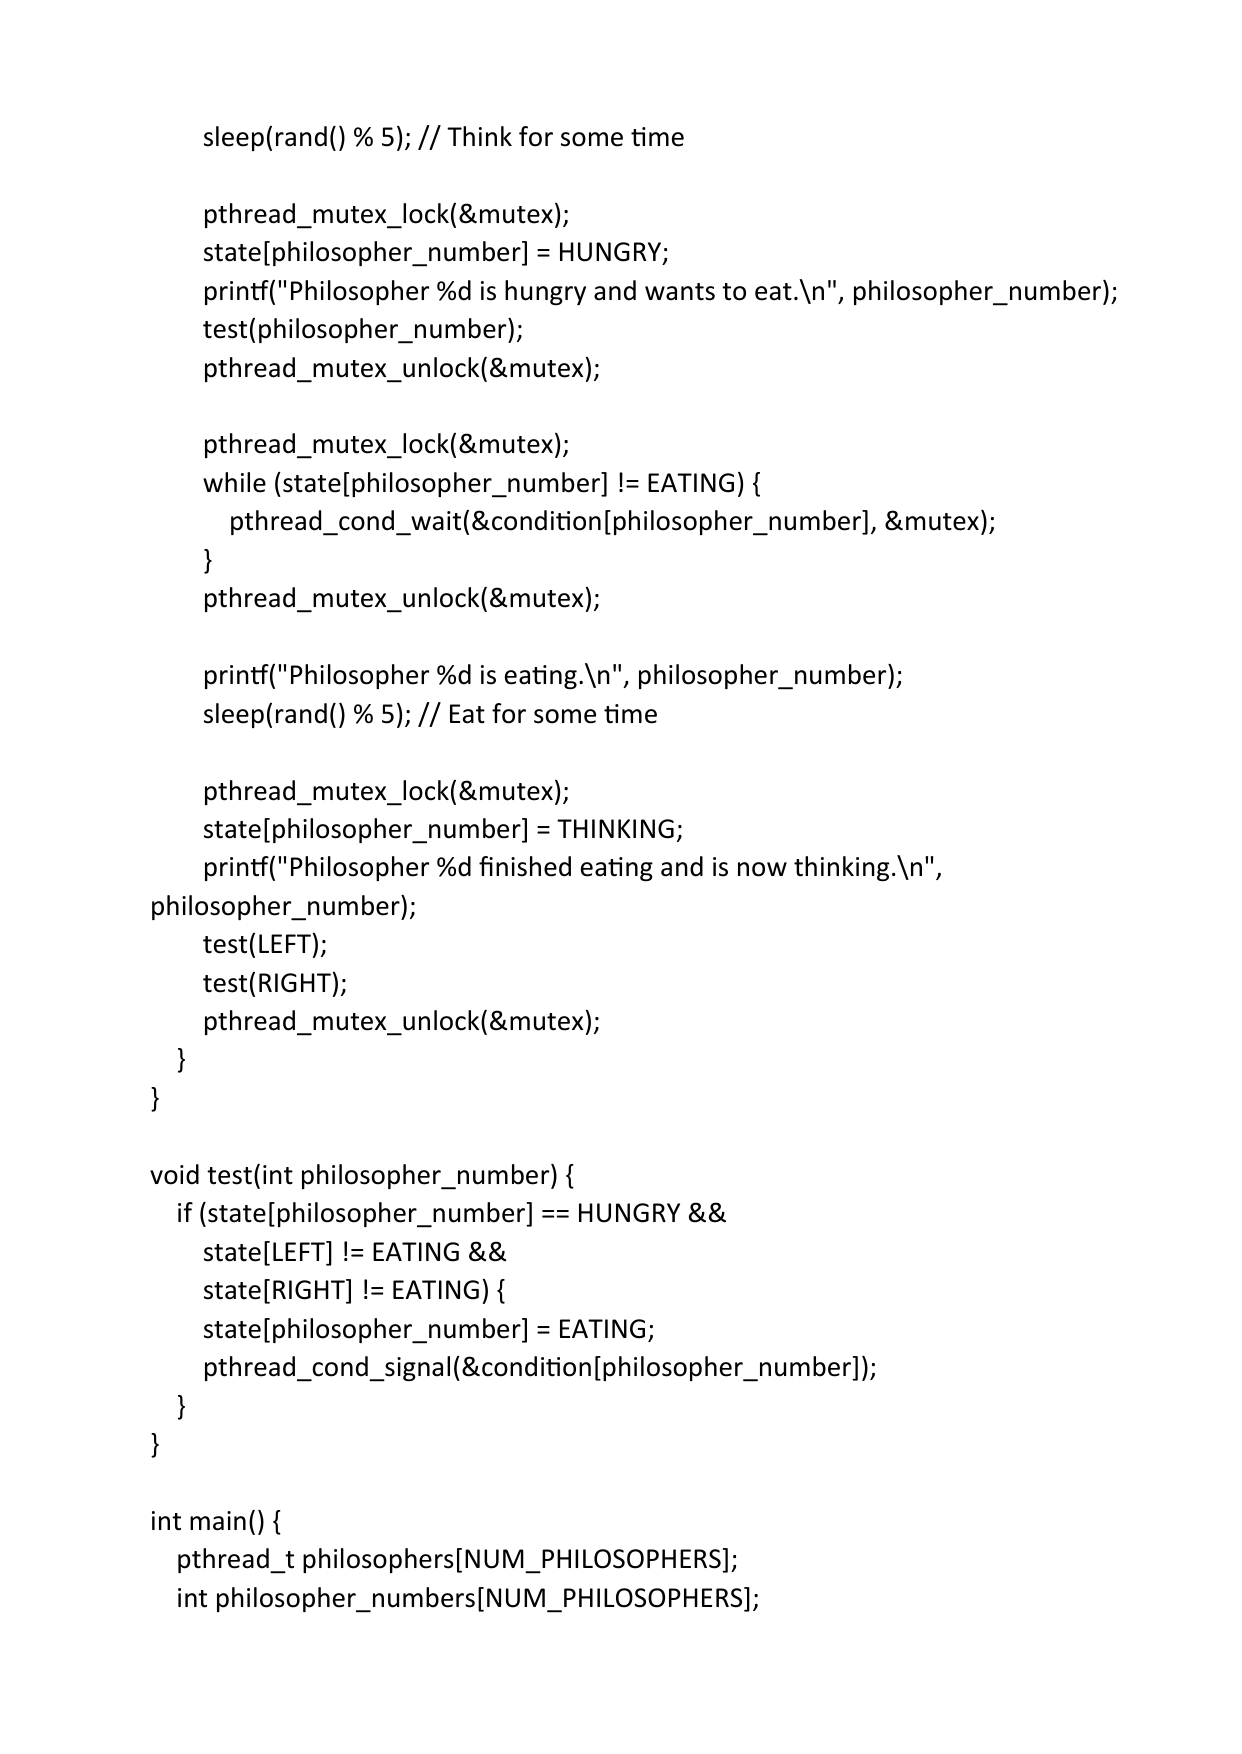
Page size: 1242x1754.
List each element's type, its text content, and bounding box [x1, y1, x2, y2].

text state[philosopher_number] = HUNGRY; [150, 233, 1153, 269]
text sleep(rand() % 5); // Think for some time [150, 118, 1153, 154]
text test(RIGHT); [150, 964, 1153, 999]
text int philosopher_numbers[NUM_PHILOSOPHERS]; [150, 1579, 1153, 1614]
text } [150, 541, 1153, 577]
text printf("Philosopher %d finished eating and is now thinking.\n", philosopher_number); [150, 848, 1153, 922]
text state[LEFT] != EATING && [150, 1233, 1153, 1268]
text } [150, 1041, 1153, 1076]
text if (state[philosopher_number] == HUNGRY && [150, 1194, 1153, 1230]
text printf("Philosopher %d is eating.\n", philosopher_number); [150, 656, 1153, 692]
text printf("Philosopher %d is hungry and wants to eat.\n", philosopher_number); [150, 272, 1153, 307]
text void test(int philosopher_number) { [150, 1156, 1153, 1192]
text pthread_mutex_lock(&mutex); [150, 426, 1153, 461]
text test(LEFT); [150, 925, 1153, 961]
text } [150, 1387, 1153, 1422]
text pthread_cond_signal(&condition[philosopher_number]); [150, 1348, 1153, 1384]
text state[philosopher_number] = THINKING; [150, 810, 1153, 846]
text pthread_cond_wait(&condition[philosopher_number], &mutex); [150, 502, 1153, 538]
text pthread_mutex_unlock(&mutex); [150, 349, 1153, 384]
text state[philosopher_number] = EATING; [150, 1310, 1153, 1345]
text pthread_mutex_lock(&mutex); [150, 772, 1153, 807]
text pthread_mutex_unlock(&mutex); [150, 579, 1153, 615]
text while (state[philosopher_number] != EATING) { [150, 464, 1153, 500]
text int main() { [150, 1502, 1153, 1537]
text pthread_t philosophers[NUM_PHILOSOPHERS]; [150, 1540, 1153, 1576]
text pthread_mutex_lock(&mutex); [150, 195, 1153, 231]
text pthread_mutex_unlock(&mutex); [150, 1002, 1153, 1038]
text test(philosopher_number); [150, 310, 1153, 346]
text state[RIGHT] != EATING) { [150, 1271, 1153, 1307]
text } [150, 1425, 1153, 1461]
text } [150, 1079, 1153, 1115]
text sleep(rand() % 5); // Eat for some time [150, 695, 1153, 730]
